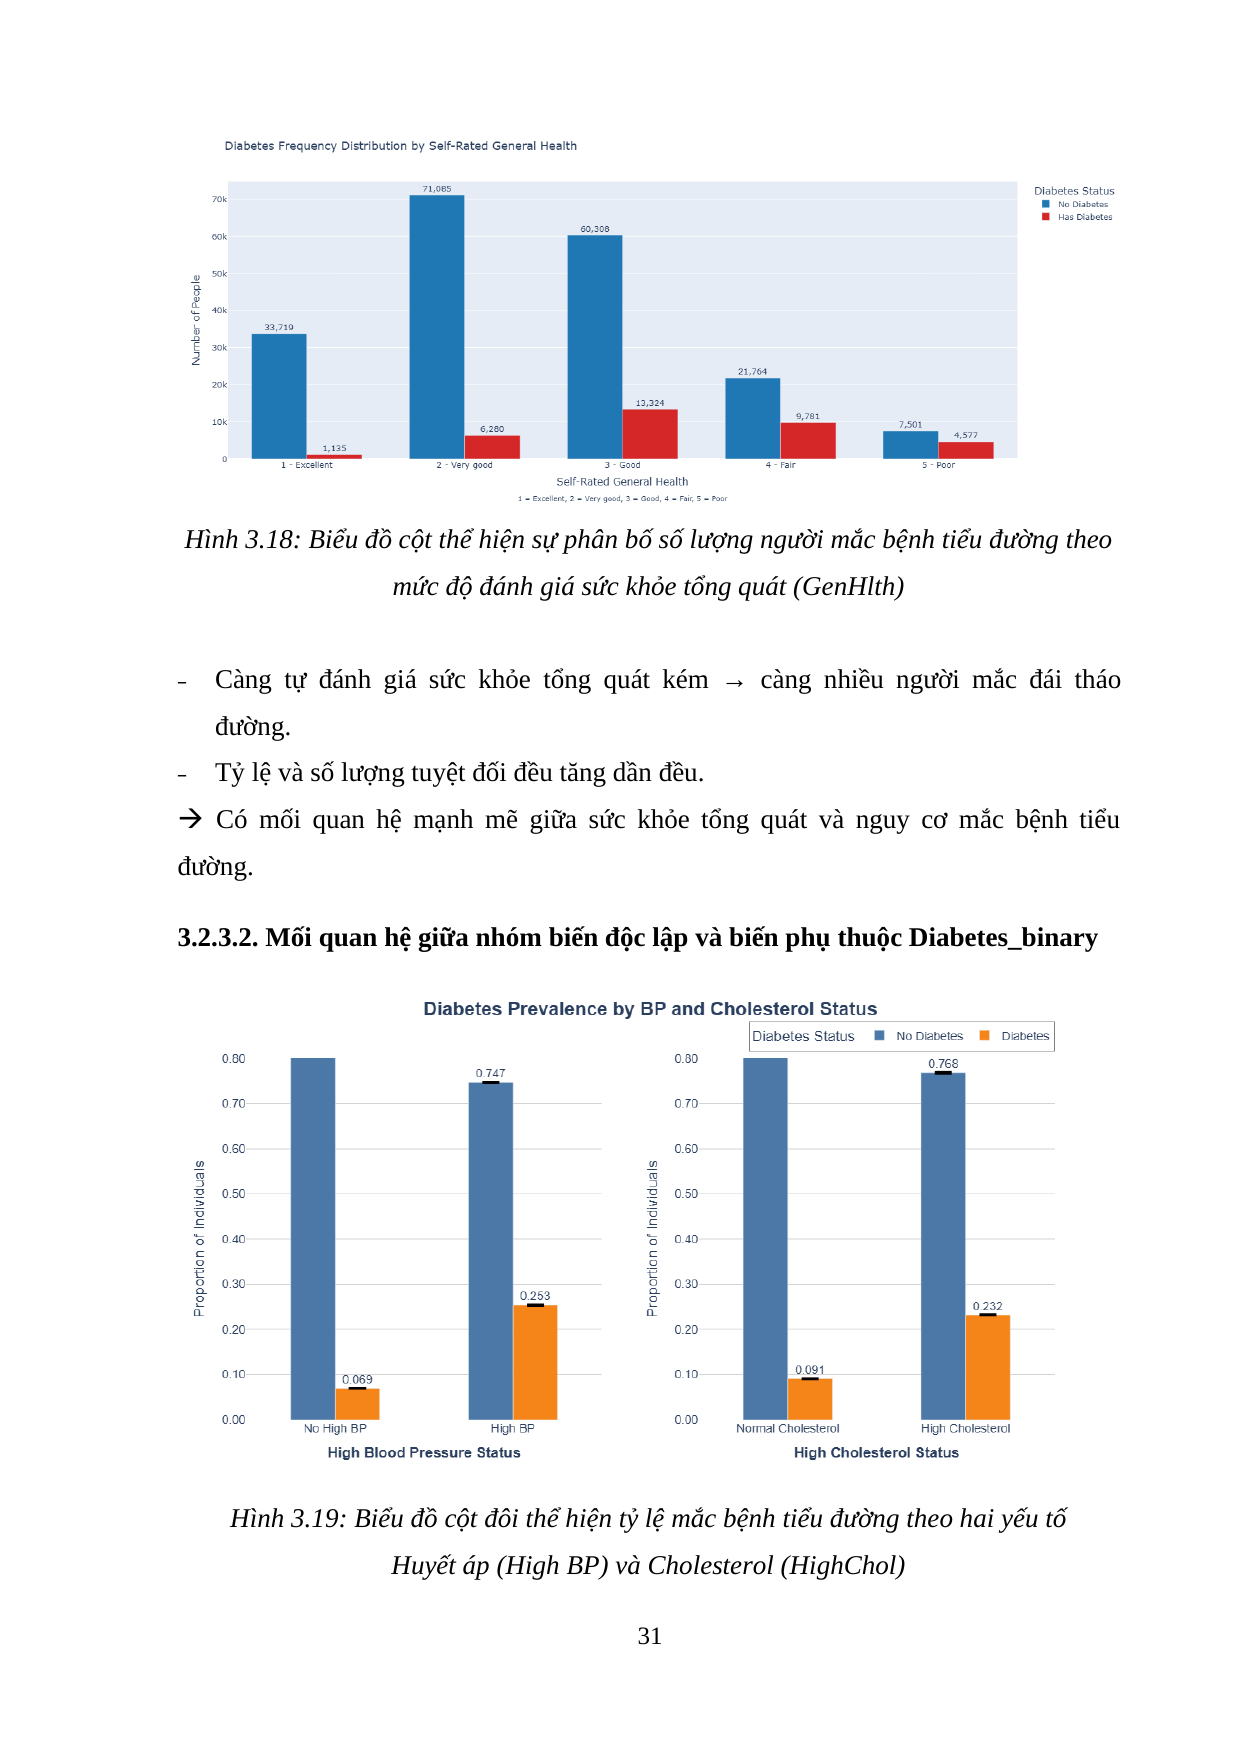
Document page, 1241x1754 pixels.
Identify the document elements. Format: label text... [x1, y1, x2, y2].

subtitle 3.2.3.2. Mối quan hệ giữa nhóm biến độc lập và biến phụ thuộc Diabetes_binary [177, 921, 1122, 953]
text Có mối quan hệ mạnh mẽ giữa sức khỏe tổng quát và nguy cơ mắc bệnh tiểu đường. [177, 803, 1122, 881]
text Huyết áp (High BP) và Cholesterol (HighChol) [177, 1549, 1122, 1580]
picture [177, 972, 1123, 1488]
text Hình 3.19: Biểu đồ cột đôi thể hiện tỷ lệ mắc bệnh tiểu đường theo hai yếu tố [177, 1502, 1122, 1533]
text Hình 3.18: Biểu đồ cột thể hiện sự phân bố số lượng người mắc bệnh tiểu đường theo mức độ đánh giá sức khỏe tổng quát (GenHlth) [177, 523, 1122, 601]
list Tỷ lệ và số lượng tuyệt đối đều tăng dần đều. [177, 756, 1122, 787]
list Càng tự đánh giá sức khỏe tổng quát kém → càng nhiều người mắc đái tháo đường. [177, 663, 1122, 741]
picture [177, 118, 1123, 509]
